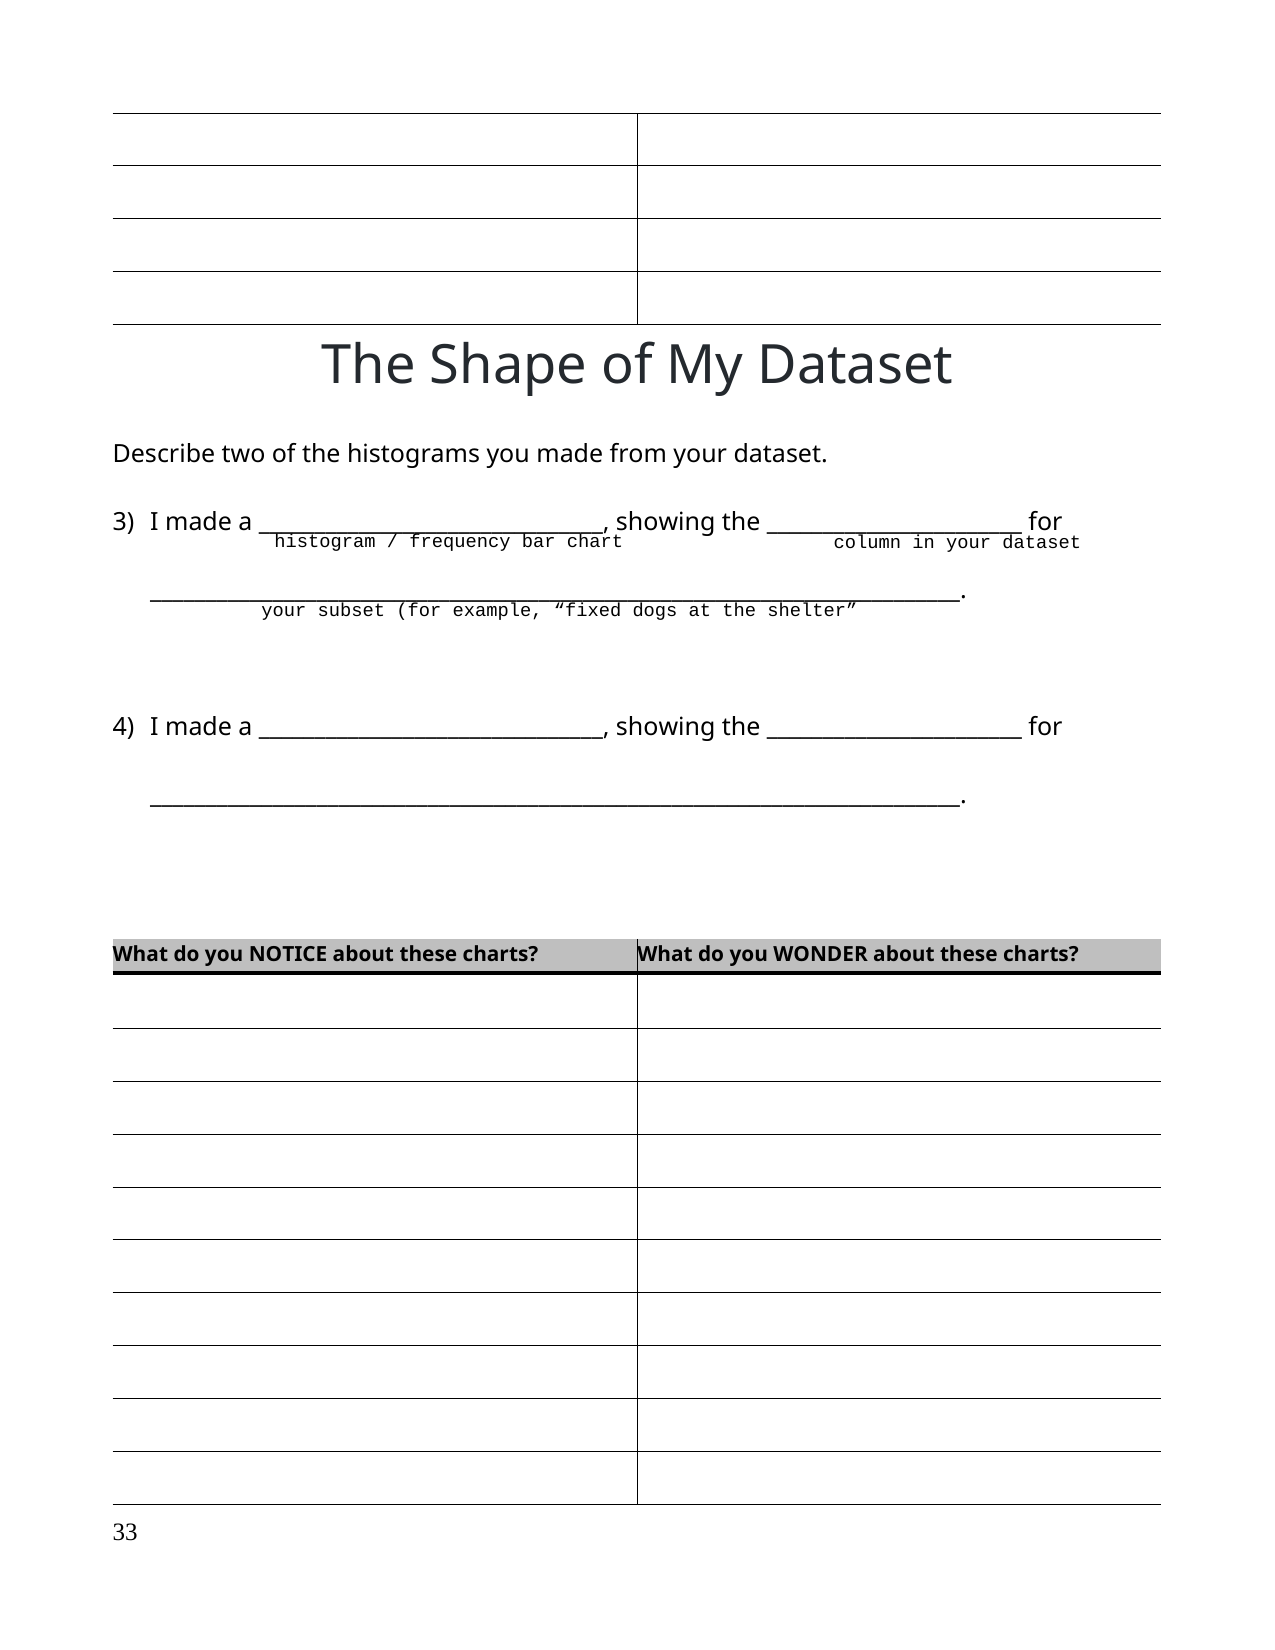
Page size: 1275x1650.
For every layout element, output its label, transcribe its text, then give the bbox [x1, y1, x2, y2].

table_cell [638, 272, 1161, 324]
table_cell [113, 1346, 637, 1398]
table_cell [113, 166, 637, 218]
table_cell [638, 1346, 1161, 1398]
text Describe two of the histograms you made from your dataset. [112, 436, 1162, 470]
table_cell [113, 1188, 637, 1239]
table_cell [638, 1135, 1161, 1186]
table_cell [113, 975, 637, 1028]
table_cell [638, 166, 1161, 218]
table_cell [113, 1293, 637, 1345]
table_cell [638, 1399, 1161, 1451]
table_cell [638, 1082, 1161, 1133]
table_cell [113, 272, 637, 324]
subtitle The Shape of My Dataset [112, 325, 1162, 399]
table_header What do you NOTICE about these charts? [113, 939, 637, 971]
table_cell [113, 219, 637, 271]
list I made a _______________________________, showing the _______________________ for _________________________________________________________________________. [112, 708, 1162, 811]
table_cell [113, 114, 637, 165]
table_cell [638, 975, 1161, 1028]
table_cell [113, 1135, 637, 1186]
table_cell [638, 1452, 1161, 1504]
table_cell [638, 114, 1161, 165]
table_cell [638, 1240, 1161, 1292]
table_cell [113, 1082, 637, 1133]
table_cell [638, 1293, 1161, 1345]
table_cell [113, 1452, 637, 1504]
list I made a _______________________________, showing the _______________________ for _________________________________________________________________________. [112, 504, 1162, 606]
table_cell [638, 1188, 1161, 1239]
table_cell [113, 1399, 637, 1451]
table_cell [638, 1029, 1161, 1081]
table_header What do you WONDER about these charts? [638, 939, 1161, 971]
table_cell [113, 1029, 637, 1081]
table_cell [638, 219, 1161, 271]
table_cell [113, 1240, 637, 1292]
